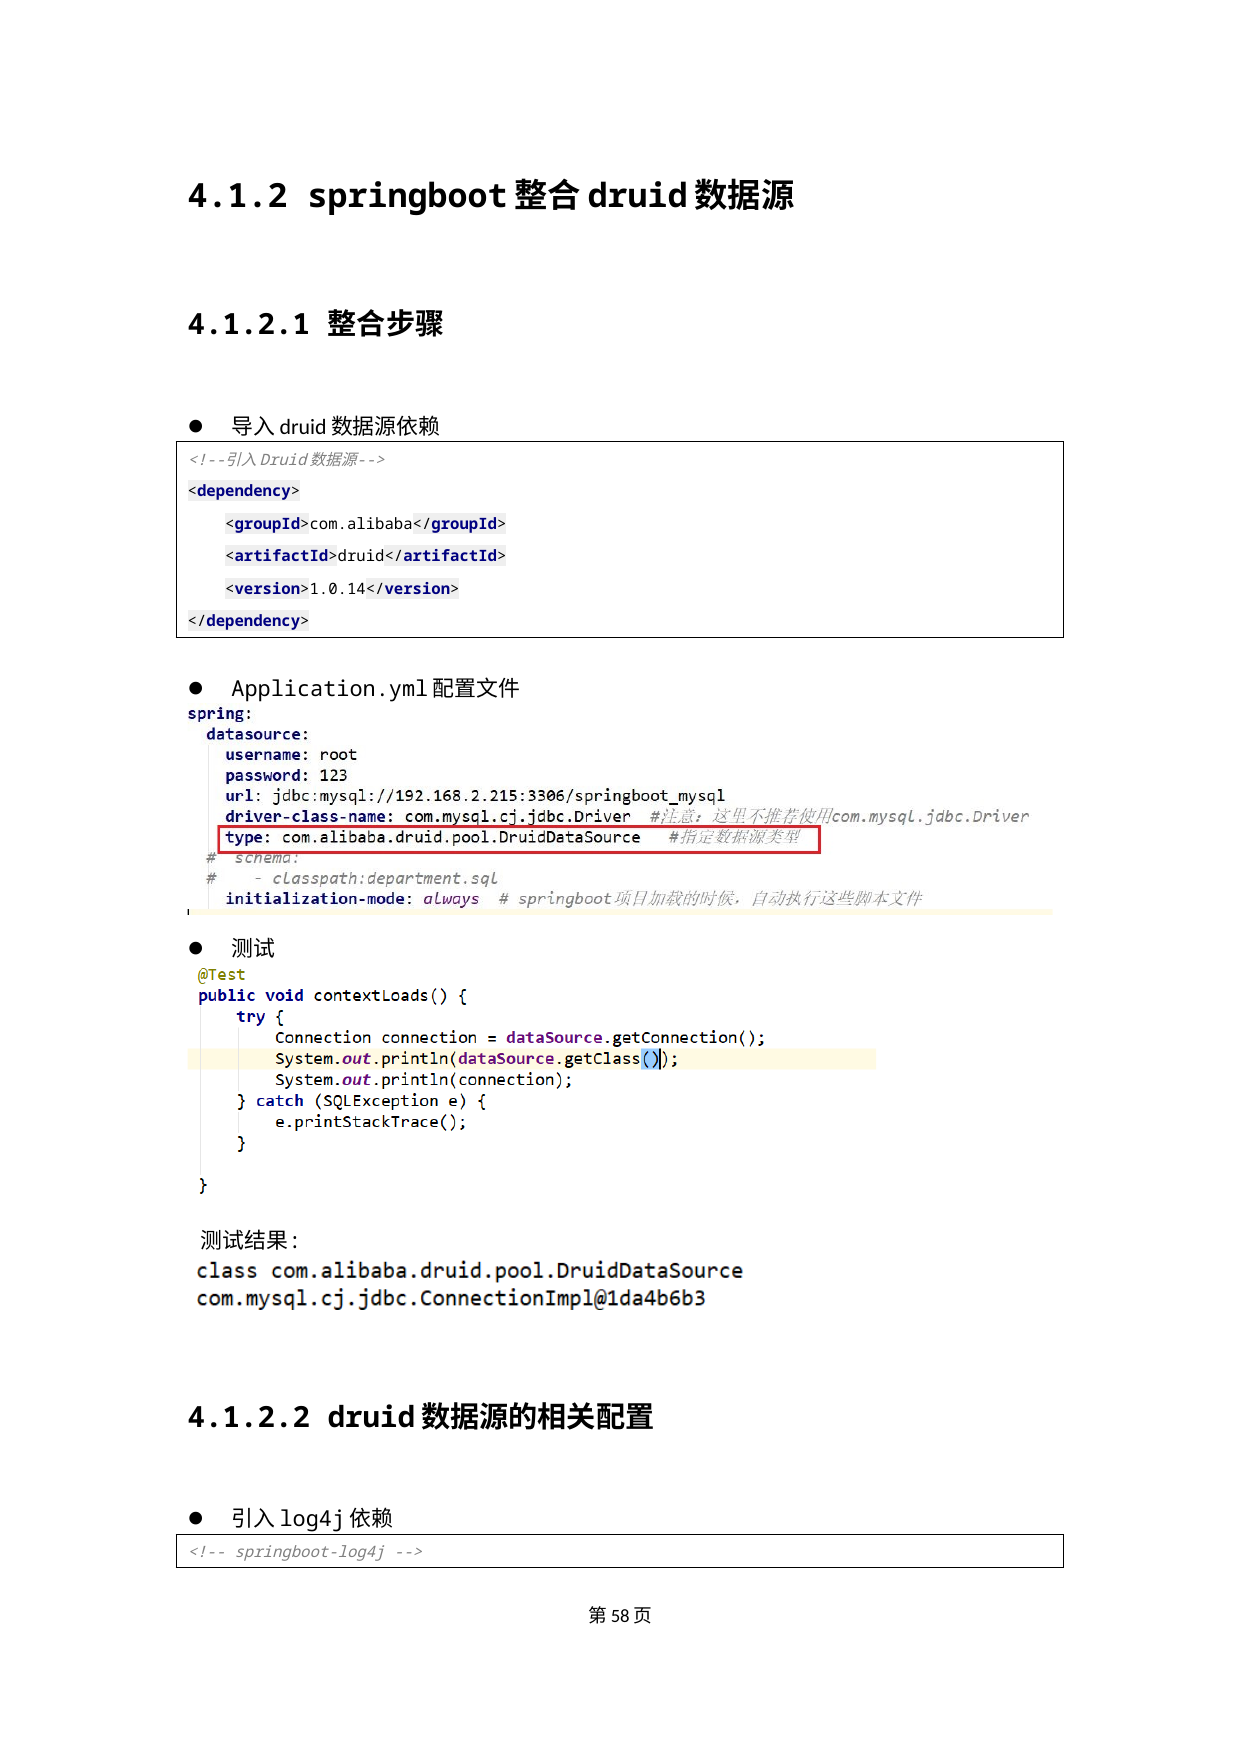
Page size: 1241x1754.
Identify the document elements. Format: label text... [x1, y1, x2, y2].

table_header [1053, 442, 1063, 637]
picture [187, 1255, 782, 1310]
list 导入druid数据源依赖 [187, 408, 1053, 441]
picture [187, 703, 1053, 915]
text 测试结果: [187, 1223, 1053, 1256]
subtitle 4.1.2.1 整合步骤 [187, 290, 1053, 355]
subtitle 4.1.2.2 druid数据源的相关配置 [187, 1382, 1053, 1447]
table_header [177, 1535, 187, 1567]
subtitle 4.1.2 springboot整合druid数据源 [187, 160, 1053, 225]
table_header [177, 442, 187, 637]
list 测试 [187, 931, 1053, 963]
list Application.yml配置文件 [187, 671, 1053, 703]
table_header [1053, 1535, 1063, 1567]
picture [187, 963, 877, 1198]
list 引入log4j依赖 [187, 1501, 1053, 1534]
